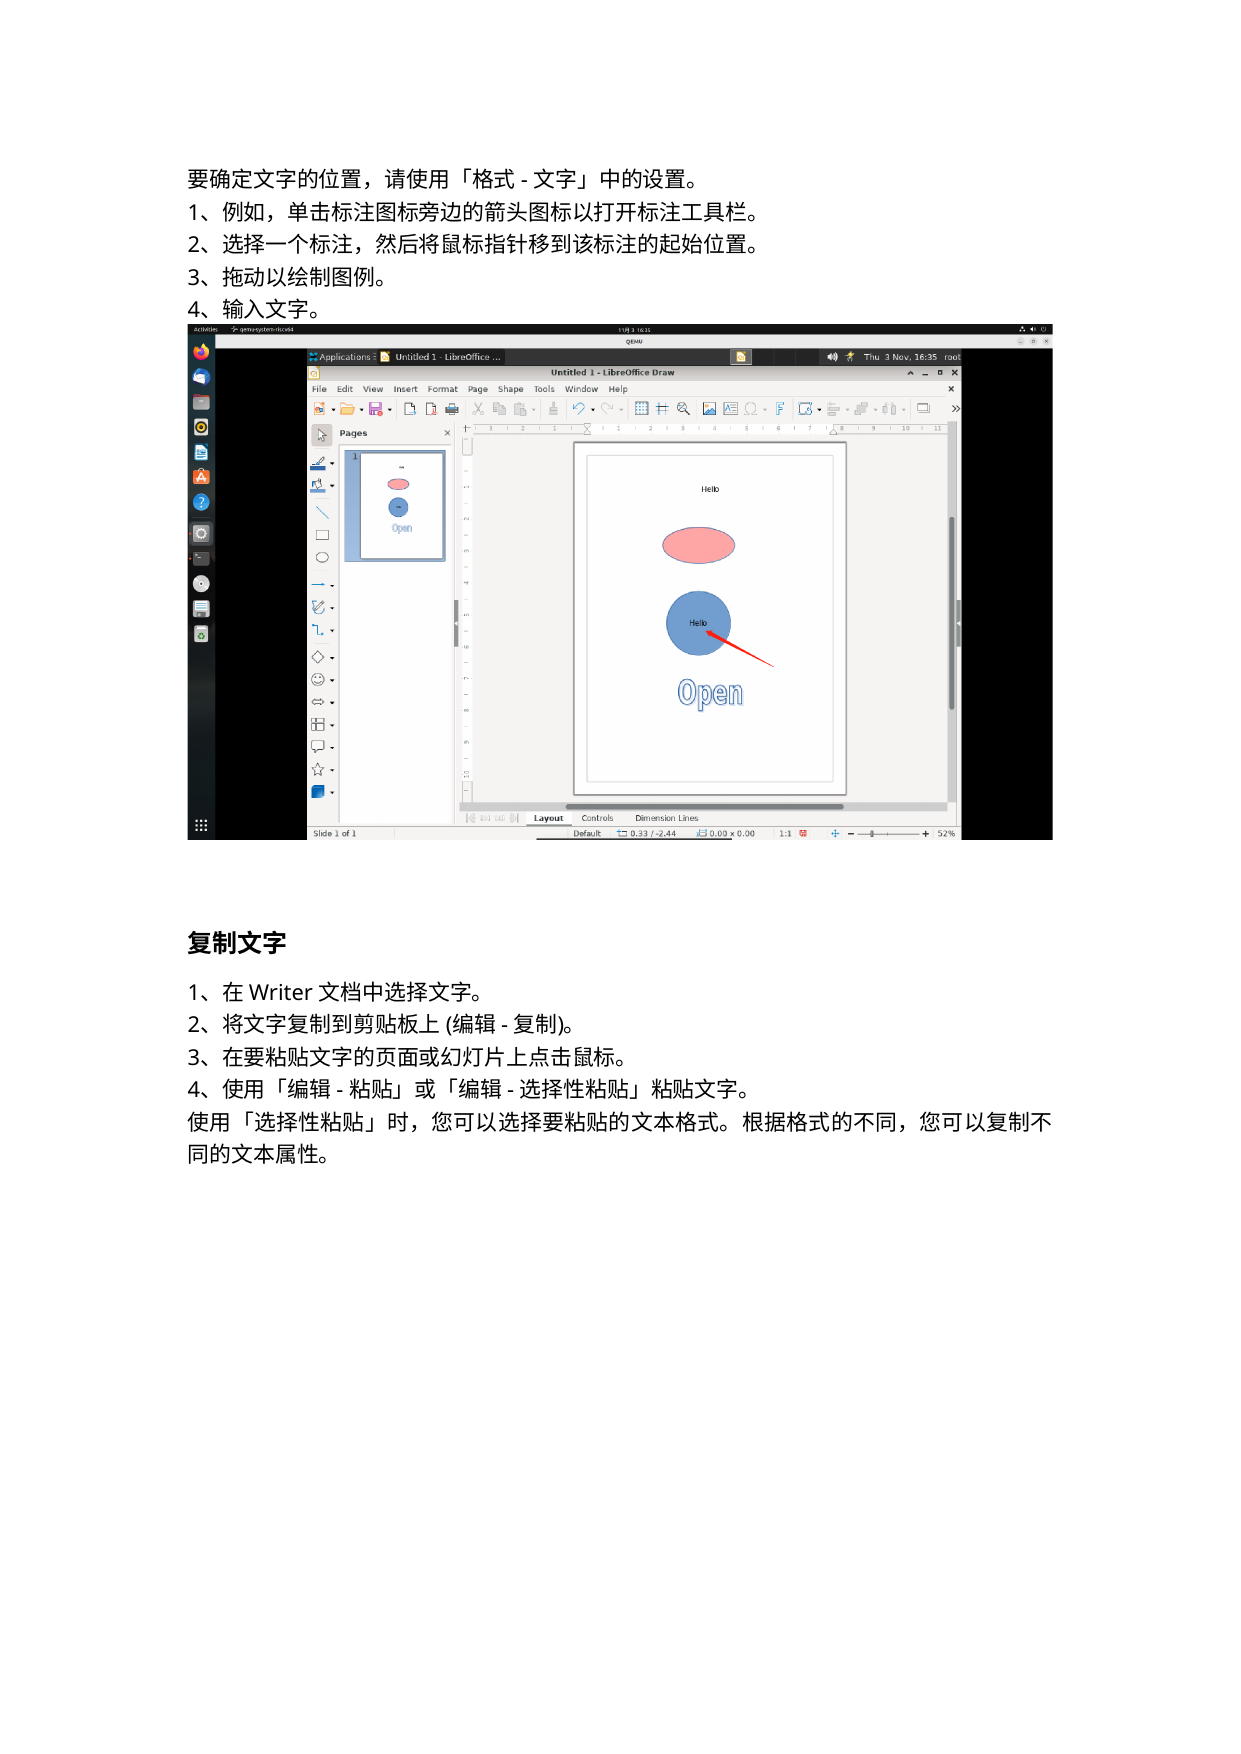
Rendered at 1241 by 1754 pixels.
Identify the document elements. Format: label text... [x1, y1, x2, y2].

text 4、输入文字。 [187, 292, 1053, 324]
text 2、选择一个标注，然后将鼠标指针移到该标注的起始位置。 [187, 227, 1053, 259]
text 3、在要粘贴文字的页面或幻灯片上点击鼠标。 [187, 1039, 1053, 1072]
text 1、在 Writer 文档中选择文字。 [187, 974, 1053, 1007]
text 3、拖动以绘制图例。 [187, 259, 1053, 292]
text 1、例如，单击标注图标旁边的箭头图标以打开标注工具栏。 [187, 194, 1053, 227]
text 4、使用「编辑 - 粘贴」或「编辑 - 选择性粘贴」粘贴文字。 [187, 1072, 1053, 1104]
text 使用「选择性粘贴」时，您可以选择要粘贴的文本格式。根据格式的不同，您可以复制不同的文本属性。 [187, 1104, 1053, 1169]
picture [187, 324, 1053, 840]
text 复制文字 [187, 909, 1053, 974]
text 2、将文字复制到剪贴板上 (编辑 - 复制)。 [187, 1007, 1053, 1039]
text 要确定文字的位置，请使用「格式 - 文字」中的设置。 [187, 162, 1053, 194]
